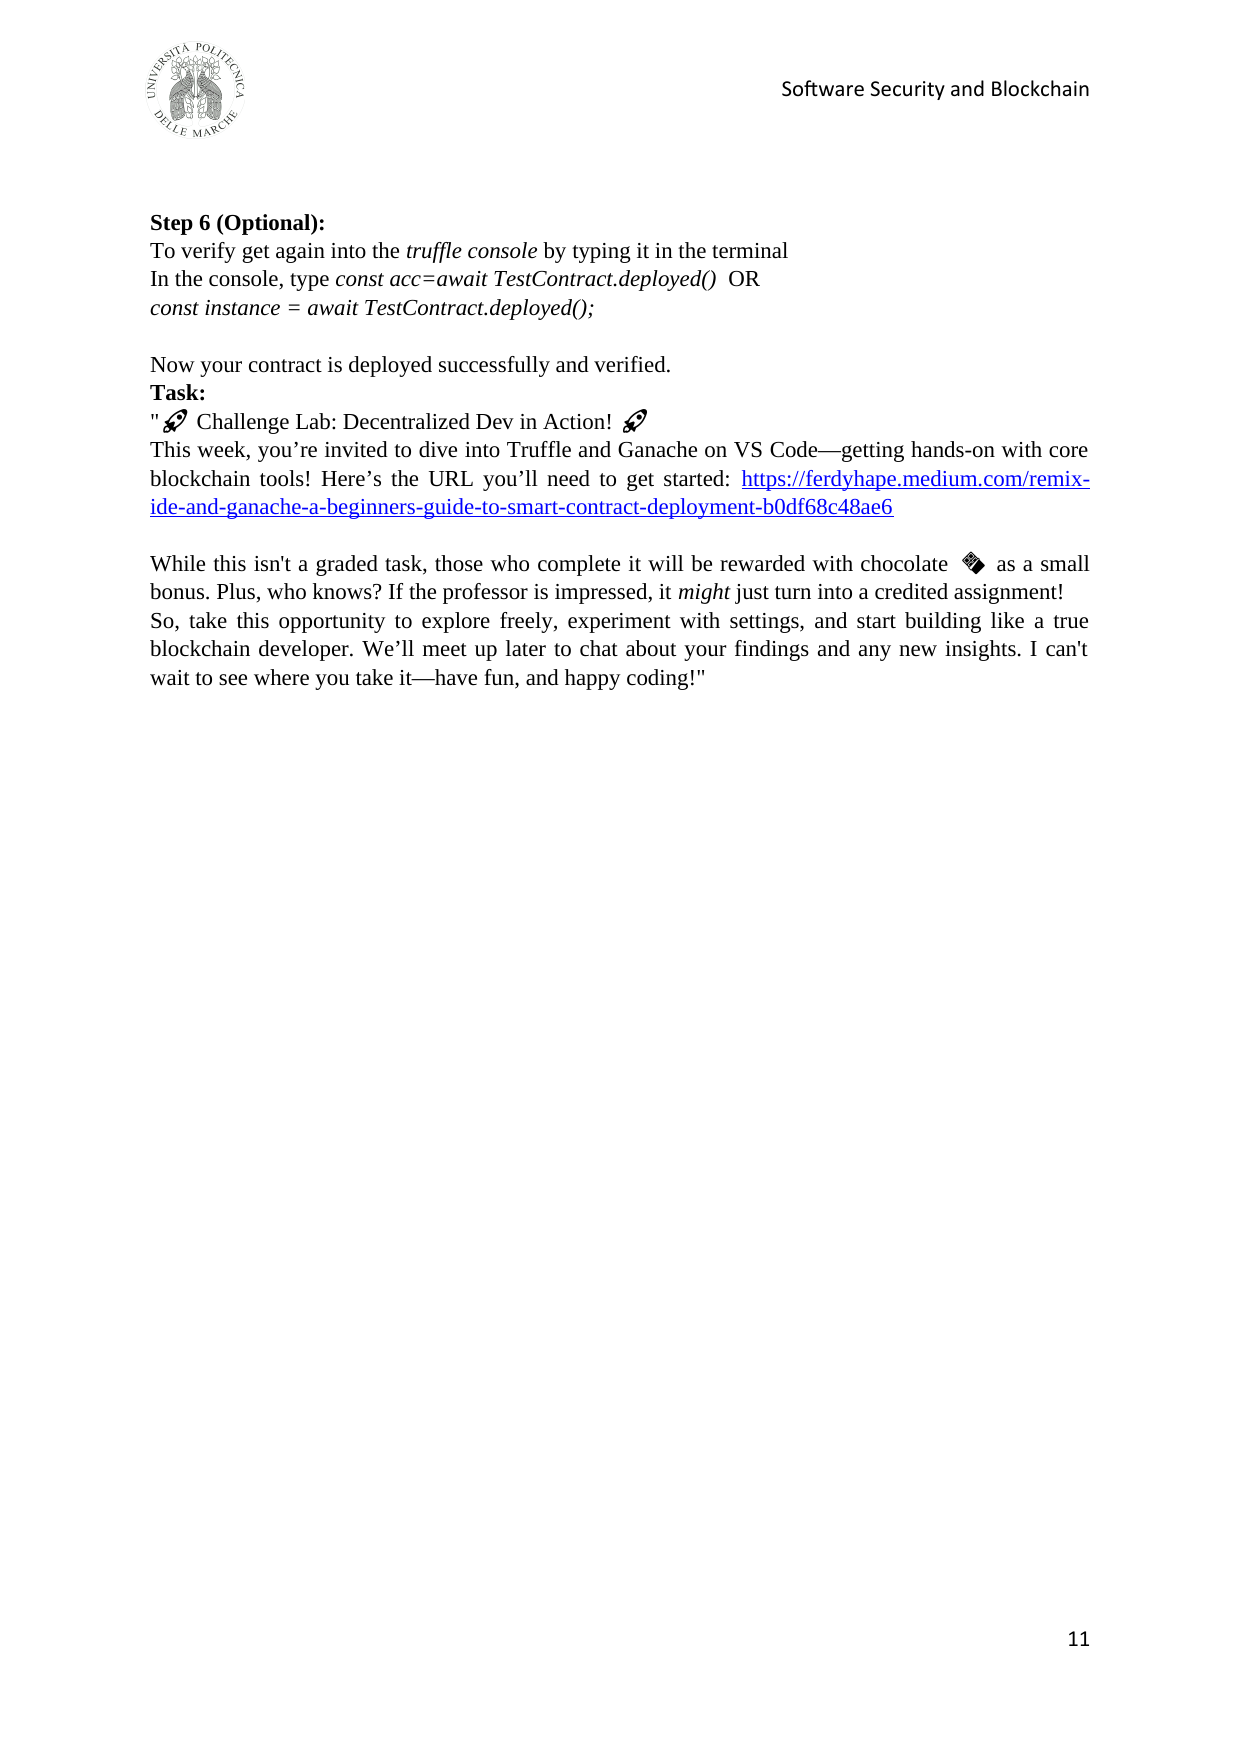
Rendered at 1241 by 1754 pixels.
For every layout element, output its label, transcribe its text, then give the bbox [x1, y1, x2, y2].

text "🚀 Challenge Lab: Decentralized Dev in Action! 🚀 [150, 408, 1090, 434]
text To verify get again into the truffle console by typing it in the terminal [150, 237, 1090, 263]
text Now your contract is deployed successfully and verified. [150, 351, 1090, 377]
text Task: [150, 379, 1090, 406]
text const instance = await TestContract.deployed(); [150, 294, 1090, 320]
text So, take this opportunity to explore freely, experiment with settings, and start building like a true blockchain developer. We’ll meet up later to chat about your findings and any new insights. I can't wait to see where you take it—have fun, and happy coding!" [150, 607, 1090, 690]
text In the console, type const acc=await TestContract.deployed() OR [150, 266, 1090, 292]
text Step 6 (Optional): [150, 209, 1090, 235]
picture [145, 41, 245, 139]
text This week, you’re invited to dive into Truffle and Ganache on VS Code—getting hands-on with core blockchain tools! Here’s the URL you’ll need to get started: https://ferdyhape.medium.com/remix-ide-and-ganache-a-beginners-guide-to-smart-contract-deployment-b0df68c48ae6 [150, 436, 1090, 519]
text While this isn't a graded task, those who complete it will be rewarded with chocolate 🍫 as a small bonus. Plus, who knows? If the professor is impressed, it might just turn into a credited assignment! [150, 550, 1090, 605]
